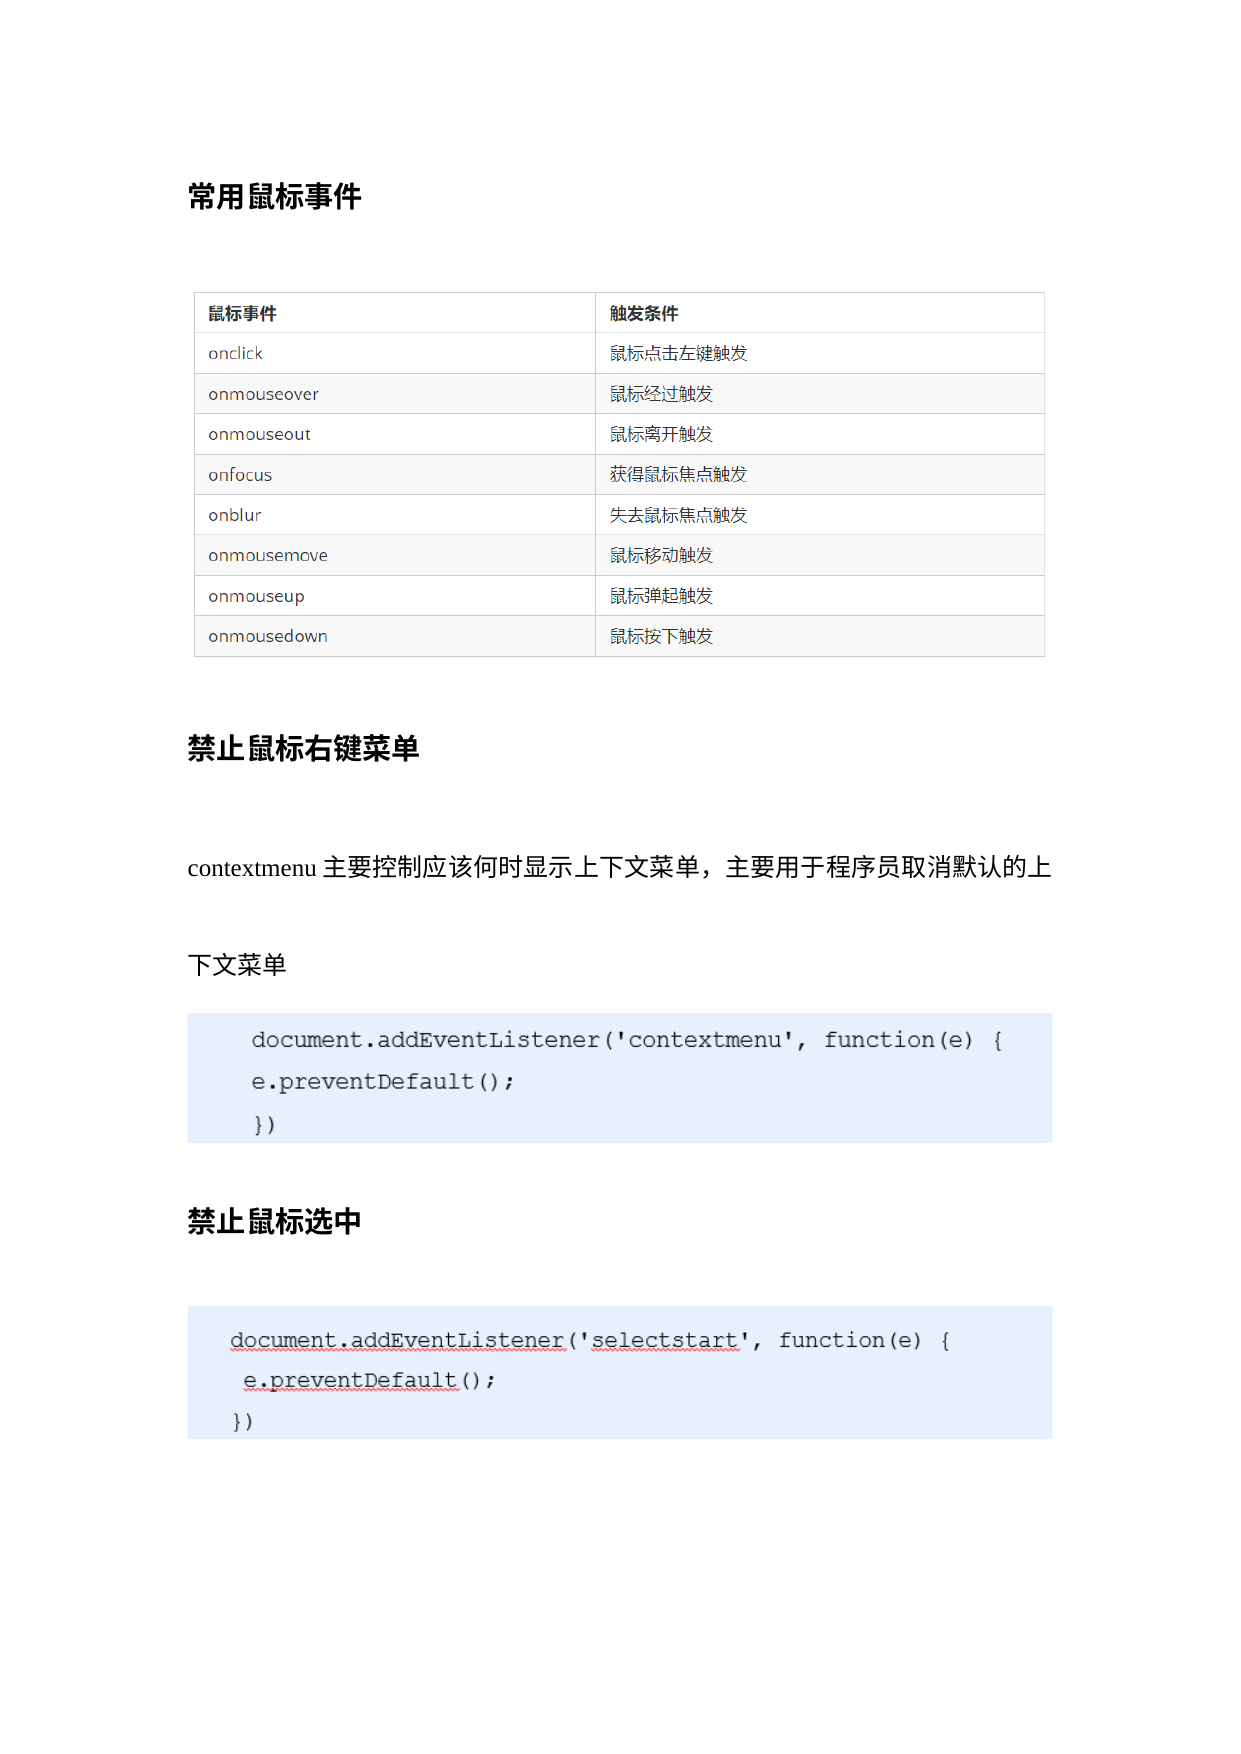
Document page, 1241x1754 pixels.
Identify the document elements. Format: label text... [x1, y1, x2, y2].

subtitle 禁止鼠标右键菜单 [187, 714, 1053, 779]
picture [187, 280, 1053, 666]
picture [187, 1013, 1053, 1143]
subtitle 常用鼠标事件 [187, 162, 1053, 227]
picture [187, 1306, 1053, 1439]
text contextmenu主要控制应该何时显示上下文菜单，主要用于程序员取消默认的上下文菜单 [187, 833, 1053, 996]
subtitle 禁止鼠标选中 [187, 1187, 1053, 1252]
